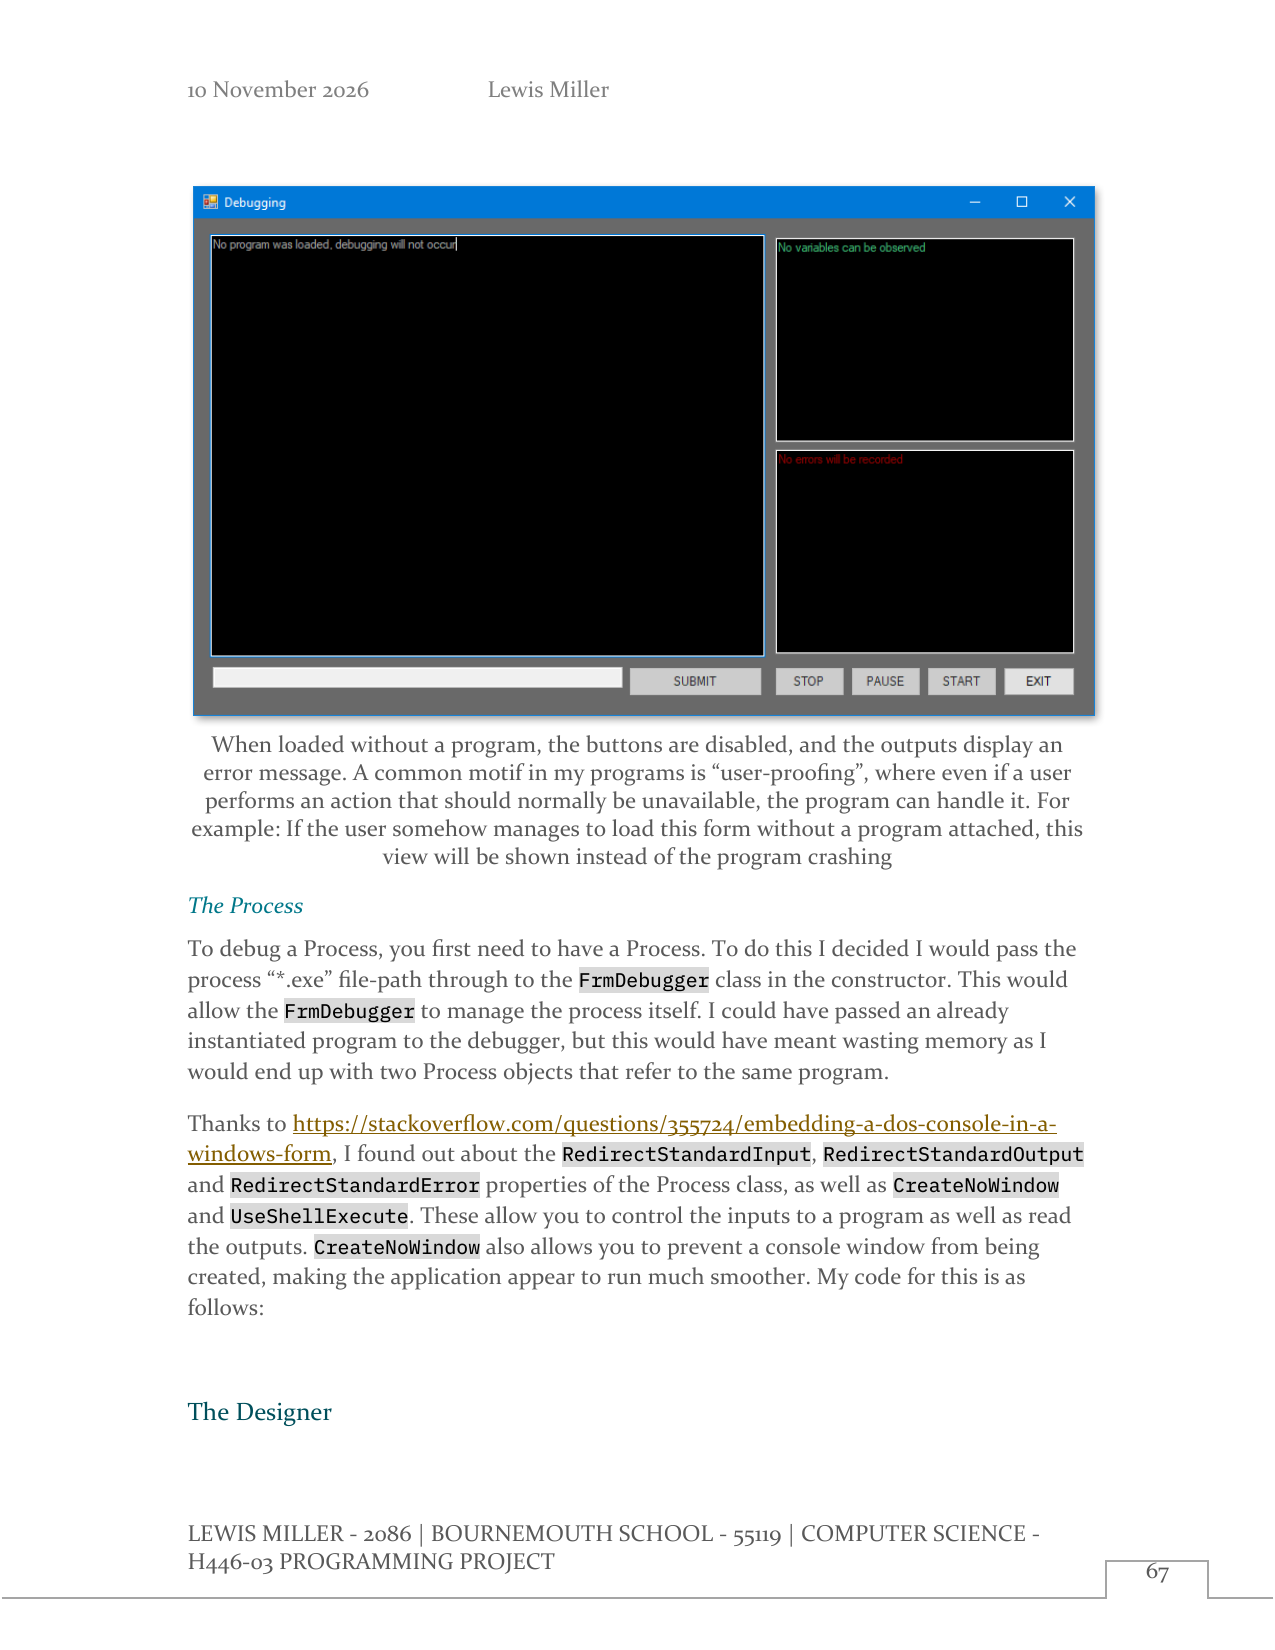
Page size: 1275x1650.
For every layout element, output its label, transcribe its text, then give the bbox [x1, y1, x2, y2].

text To debug a Process, you first need to have a Process. To do this I decided I would pass the process “*.exe” file-path through to the FrmDebugger class in the constructor. This would allow the FrmDebugger to manage the process itself. I could have passed an already instantiated program to the debugger, but this would have meant wasting memory as I would end up with two Process objects that refer to the same program. [187, 934, 1088, 1085]
picture [193, 186, 1095, 716]
subtitle The Process [187, 891, 1088, 919]
subtitle The Designer [187, 1396, 1088, 1427]
text Thanks to https://stackoverflow.com/questions/355724/embedding-a-dos-console-in-a-windows-form, I found out about the RedirectStandardInput, RedirectStandardOutput and RedirectStandardError properties of the Process class, as well as CreateNoWindow and UseShellExecute. These allow you to control the inputs to a program as well as read the outputs. CreateNoWindow also allows you to prevent a console window from being created, making the application appear to run much smoother. My code for this is as follows: [187, 1109, 1088, 1321]
